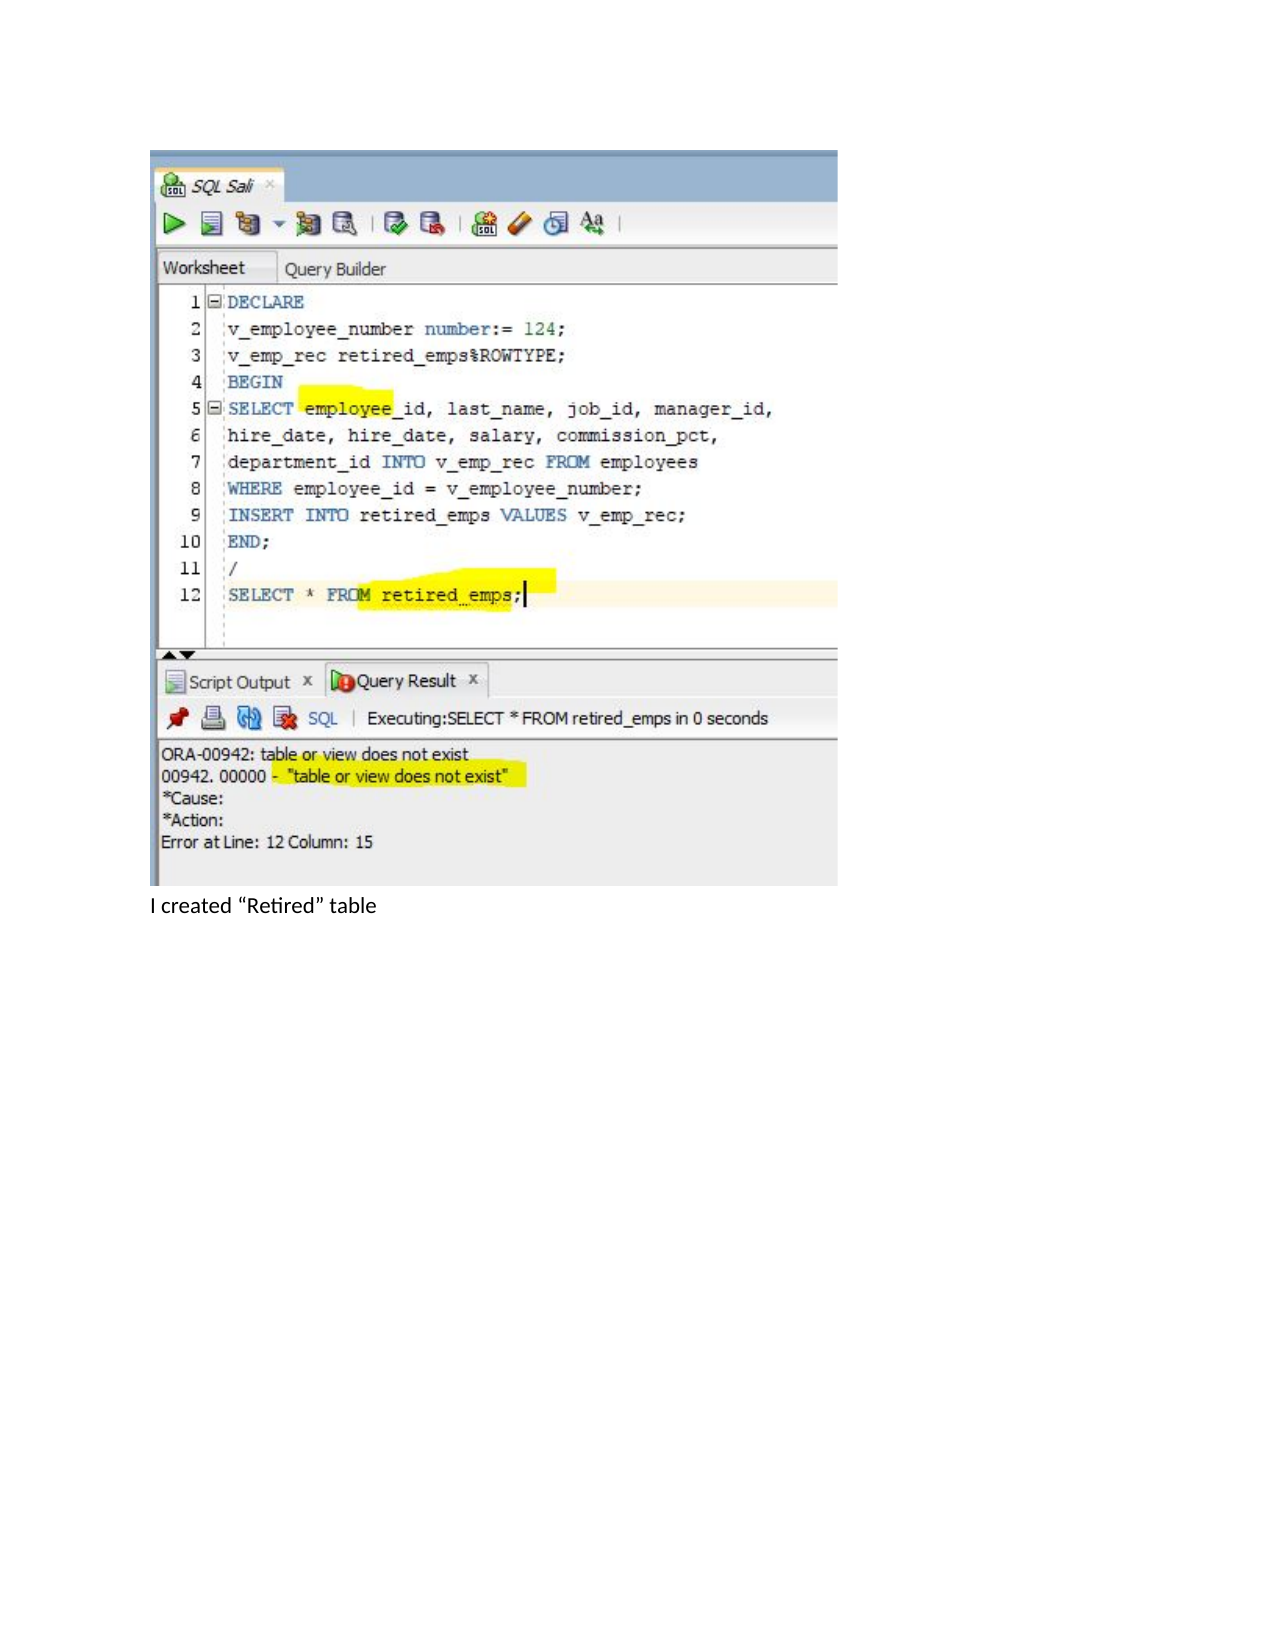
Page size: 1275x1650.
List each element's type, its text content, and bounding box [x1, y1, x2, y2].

text I created “Retired” table [150, 891, 1125, 919]
picture [150, 150, 838, 886]
